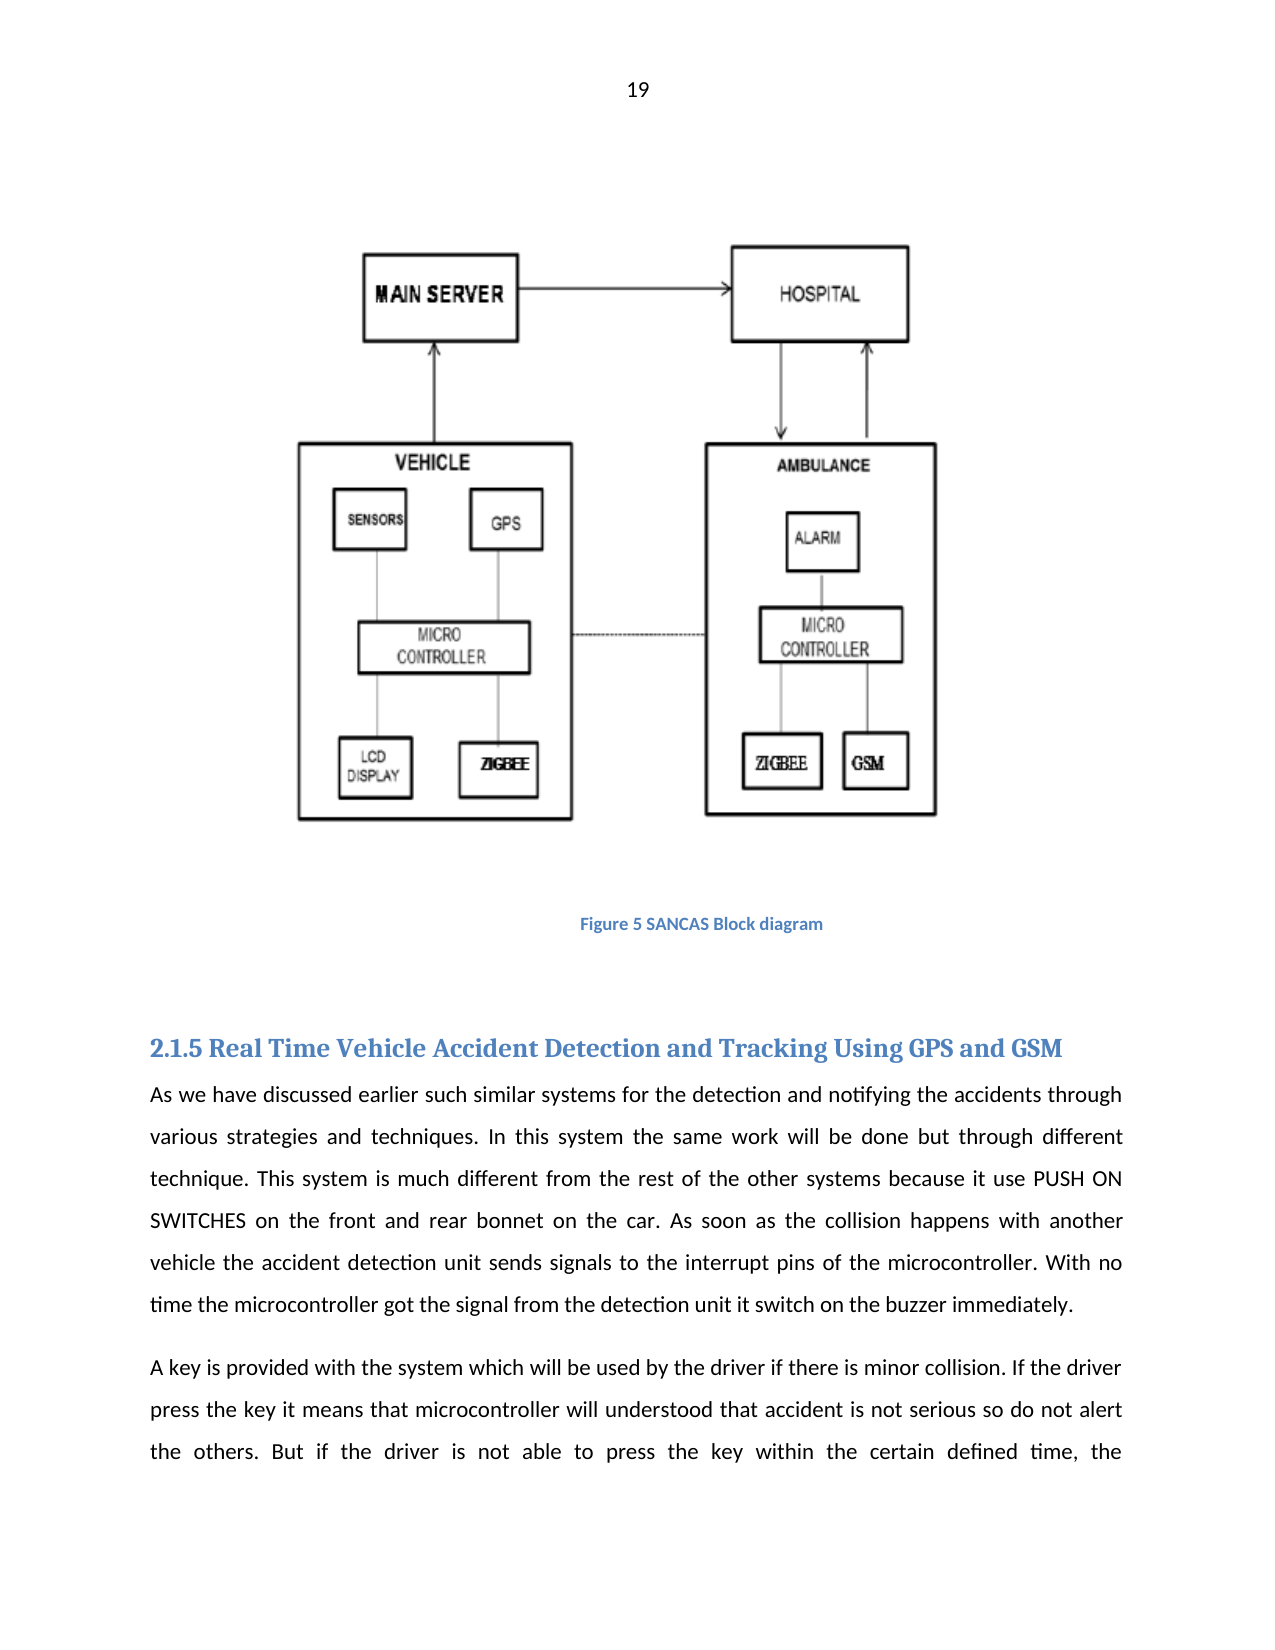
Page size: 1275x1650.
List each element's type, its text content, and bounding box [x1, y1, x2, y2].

text Figure 5 SANCAS Block diagram [150, 912, 1125, 934]
picture [253, 149, 986, 877]
subtitle 2.1.5 Real Time Vehicle Accident Detection and Tracking Using GPS and GSM [150, 1033, 1125, 1064]
text As we have discussed earlier such similar systems for the detection and notifying the accidents through various strategies and techniques. In this system the same work will be done but through different technique. This system is much different from the rest of the other systems because it use PUSH ON SWITCHES on the front and rear bonnet on the car. As soon as the collision happens with another vehicle the accident detection unit sends signals to the interrupt pins of the microcontroller. With no time the microcontroller got the signal from the detection unit it switch on the buzzer immediately. [150, 1080, 1125, 1318]
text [150, 1353, 1125, 1465]
